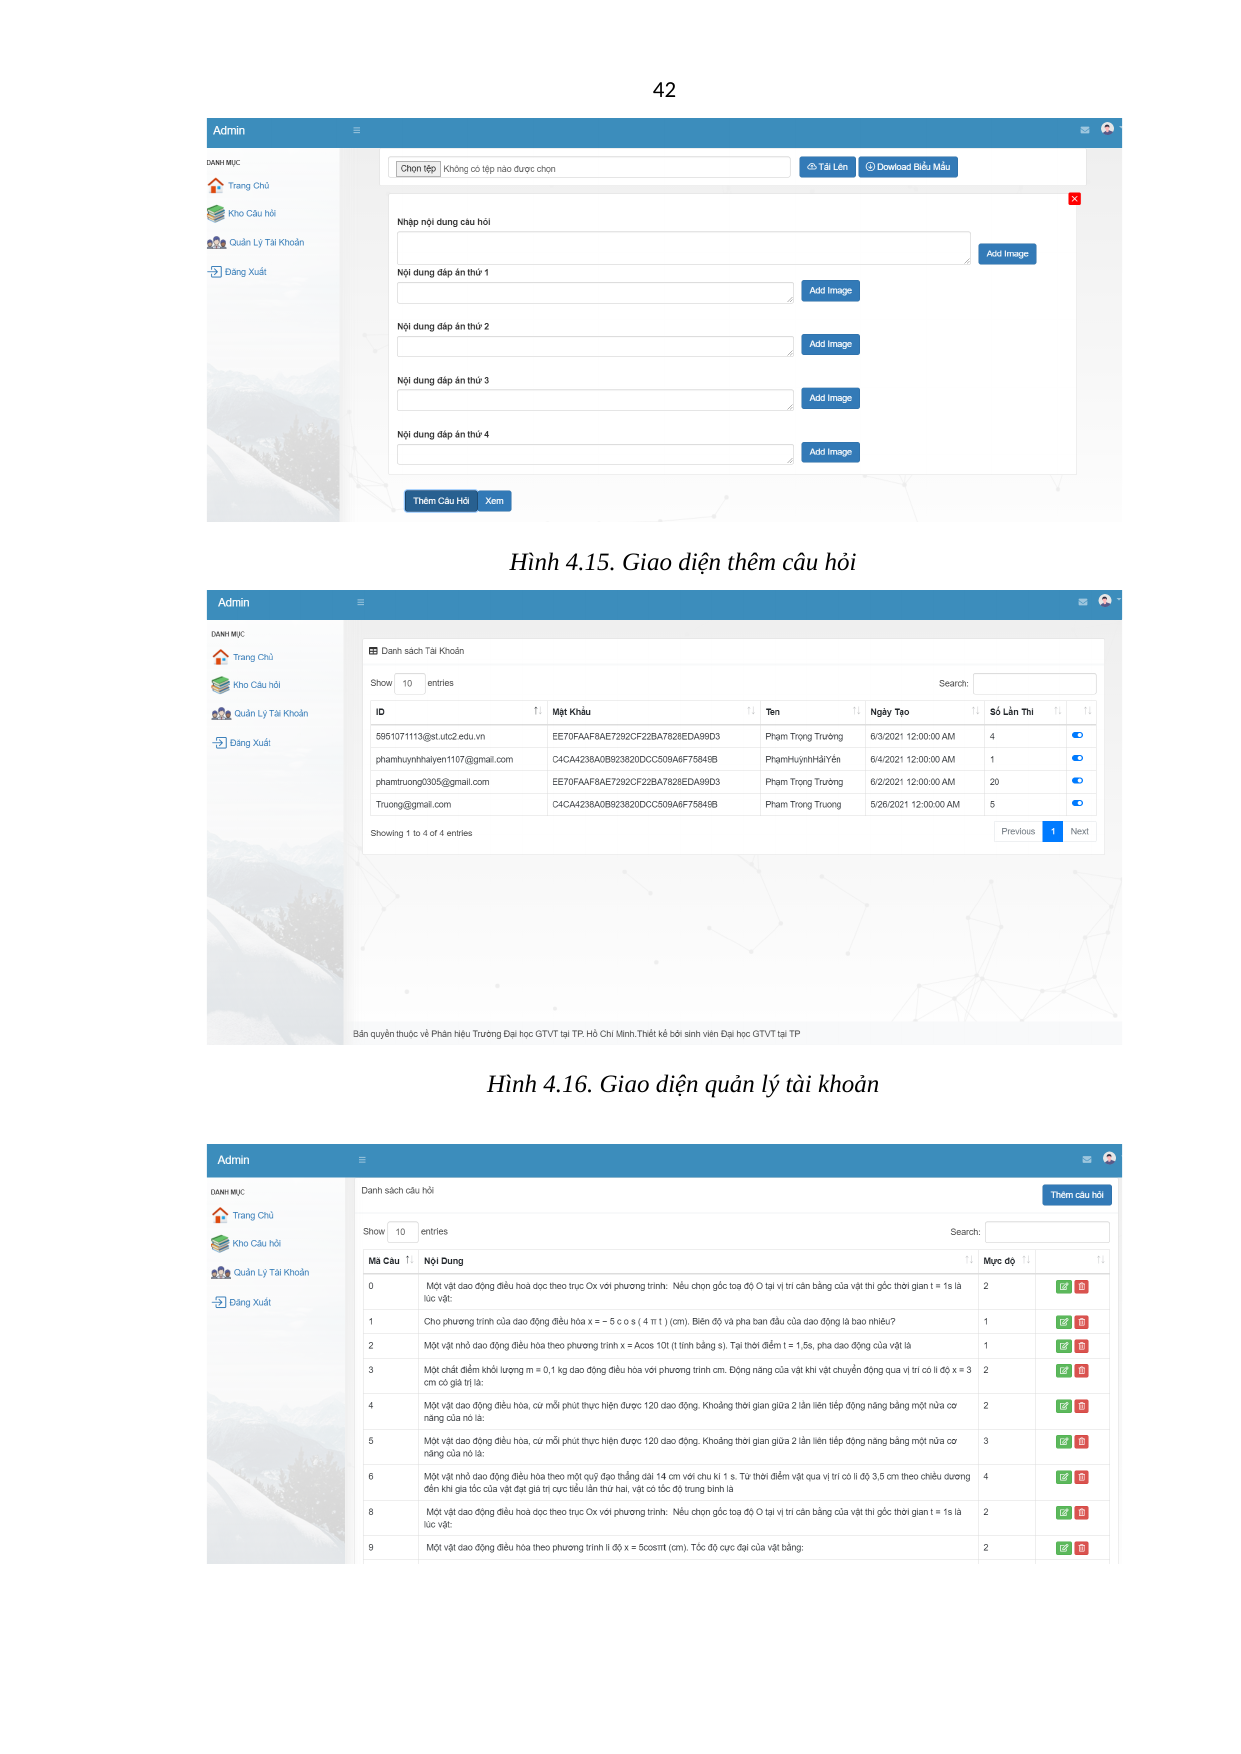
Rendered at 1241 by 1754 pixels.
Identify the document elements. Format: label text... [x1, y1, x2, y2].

text Hình 4.16. Giao diện quản lý tài khoản [244, 1069, 1122, 1098]
picture [206, 118, 1123, 522]
picture [206, 1144, 1123, 1564]
text Hình 4.15. Giao diện thêm câu hỏi [244, 547, 1122, 576]
picture [206, 590, 1123, 1045]
